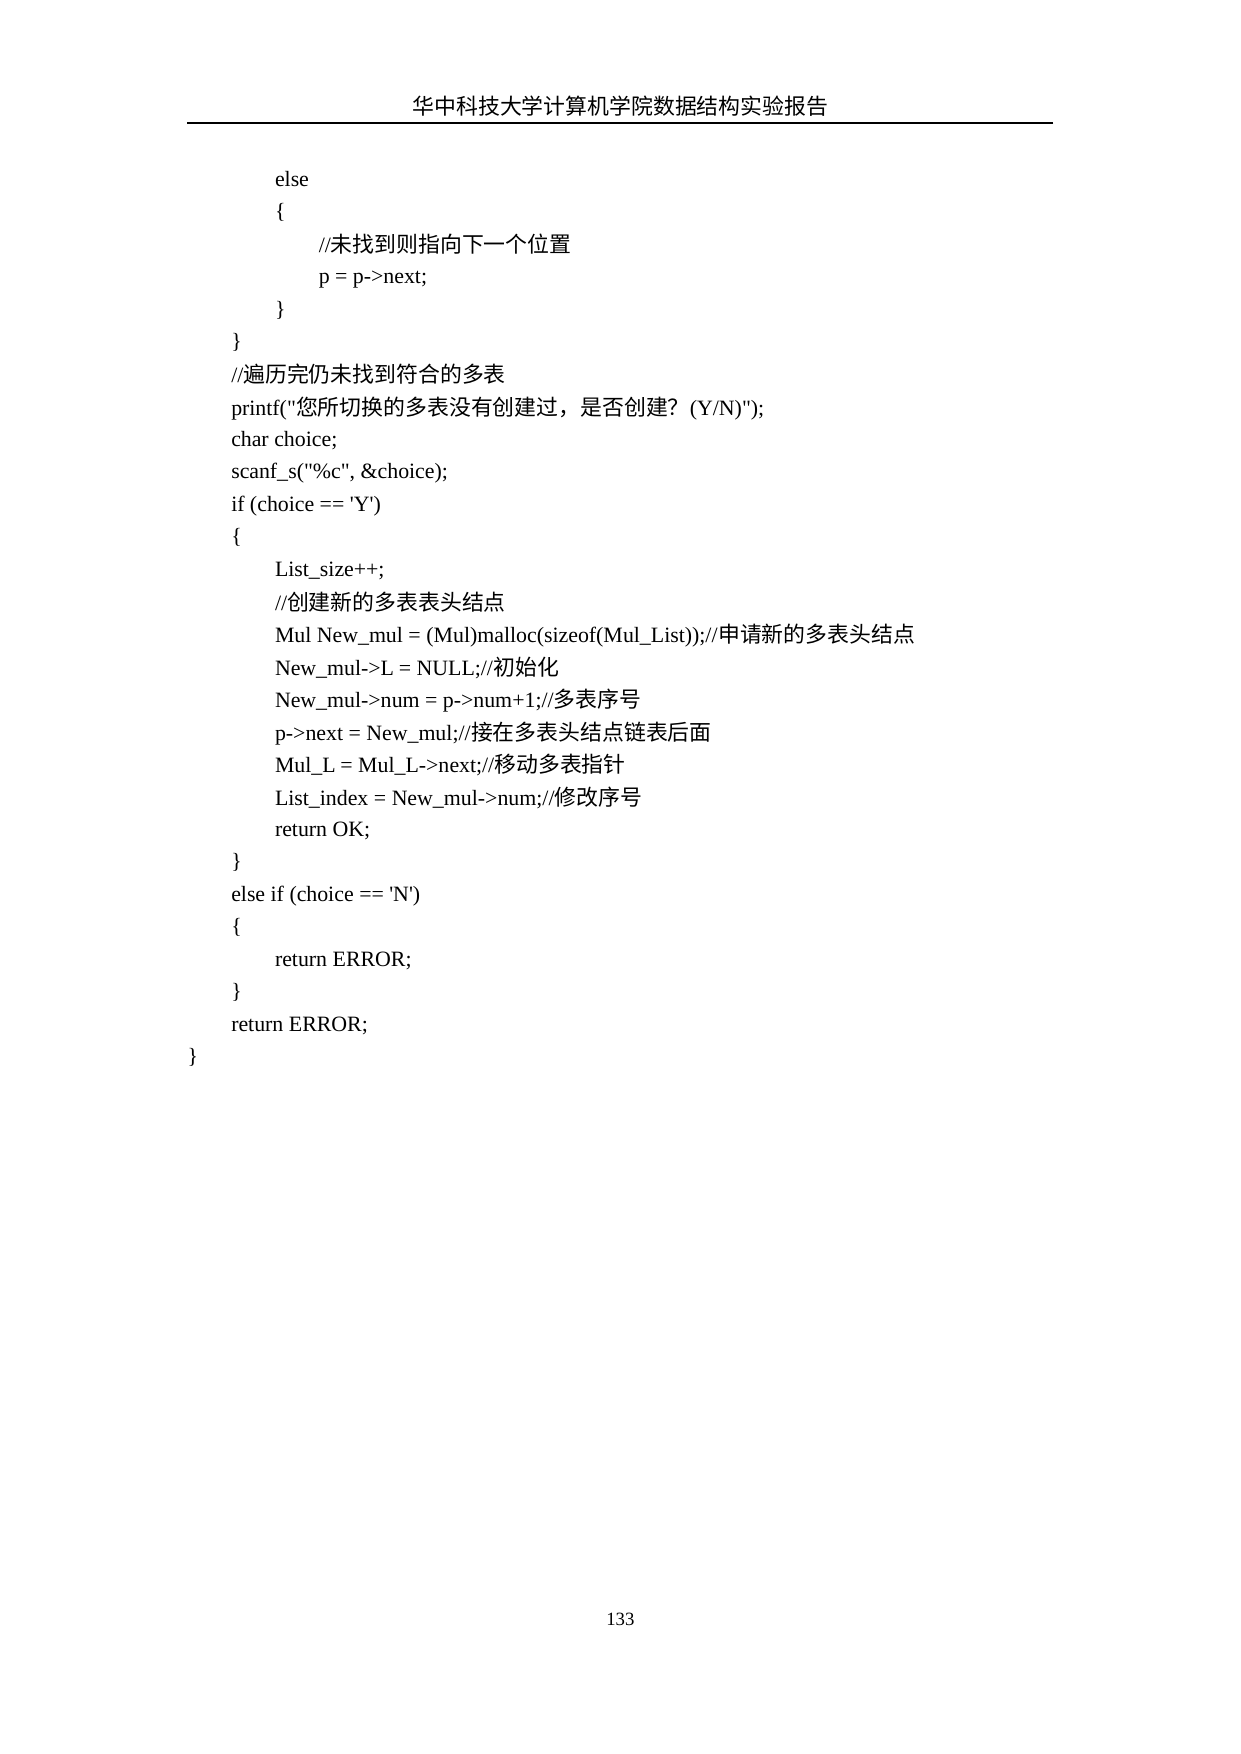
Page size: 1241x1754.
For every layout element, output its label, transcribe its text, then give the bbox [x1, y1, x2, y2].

text { [187, 194, 1053, 227]
text char choice; [187, 422, 1053, 454]
text //未找到则指向下一个位置 [187, 227, 1053, 259]
text { [187, 909, 1053, 942]
text //遍历完仍未找到符合的多表 [187, 357, 1053, 389]
text New_mul->num = p->num+1;//多表序号 [187, 682, 1053, 714]
text //创建新的多表表头结点 [187, 584, 1053, 617]
text } [187, 324, 1053, 357]
text if (choice == 'Y') [187, 487, 1053, 519]
text } [187, 974, 1053, 1007]
text Mul_L = Mul_L->next;//移动多表指针 [187, 747, 1053, 779]
text Mul New_mul = (Mul)malloc(sizeof(Mul_List));//申请新的多表头结点 [187, 617, 1053, 649]
text p = p->next; [187, 259, 1053, 292]
text return ERROR; [187, 1007, 1053, 1039]
text else if (choice == 'N') [187, 877, 1053, 909]
text scanf_s("%c", &choice); [187, 454, 1053, 487]
text List_index = New_mul->num;//修改序号 [187, 779, 1053, 812]
text New_mul->L = NULL;//初始化 [187, 649, 1053, 682]
text return ERROR; [187, 942, 1053, 974]
text List_size++; [187, 552, 1053, 584]
text { [187, 519, 1053, 552]
text } [187, 844, 1053, 877]
text return OK; [187, 812, 1053, 844]
text p->next = New_mul;//接在多表头结点链表后面 [187, 714, 1053, 747]
text else [187, 162, 1053, 194]
text } [187, 292, 1053, 324]
text printf("您所切换的多表没有创建过，是否创建？(Y/N)"); [187, 389, 1053, 422]
text } [187, 1039, 1053, 1072]
